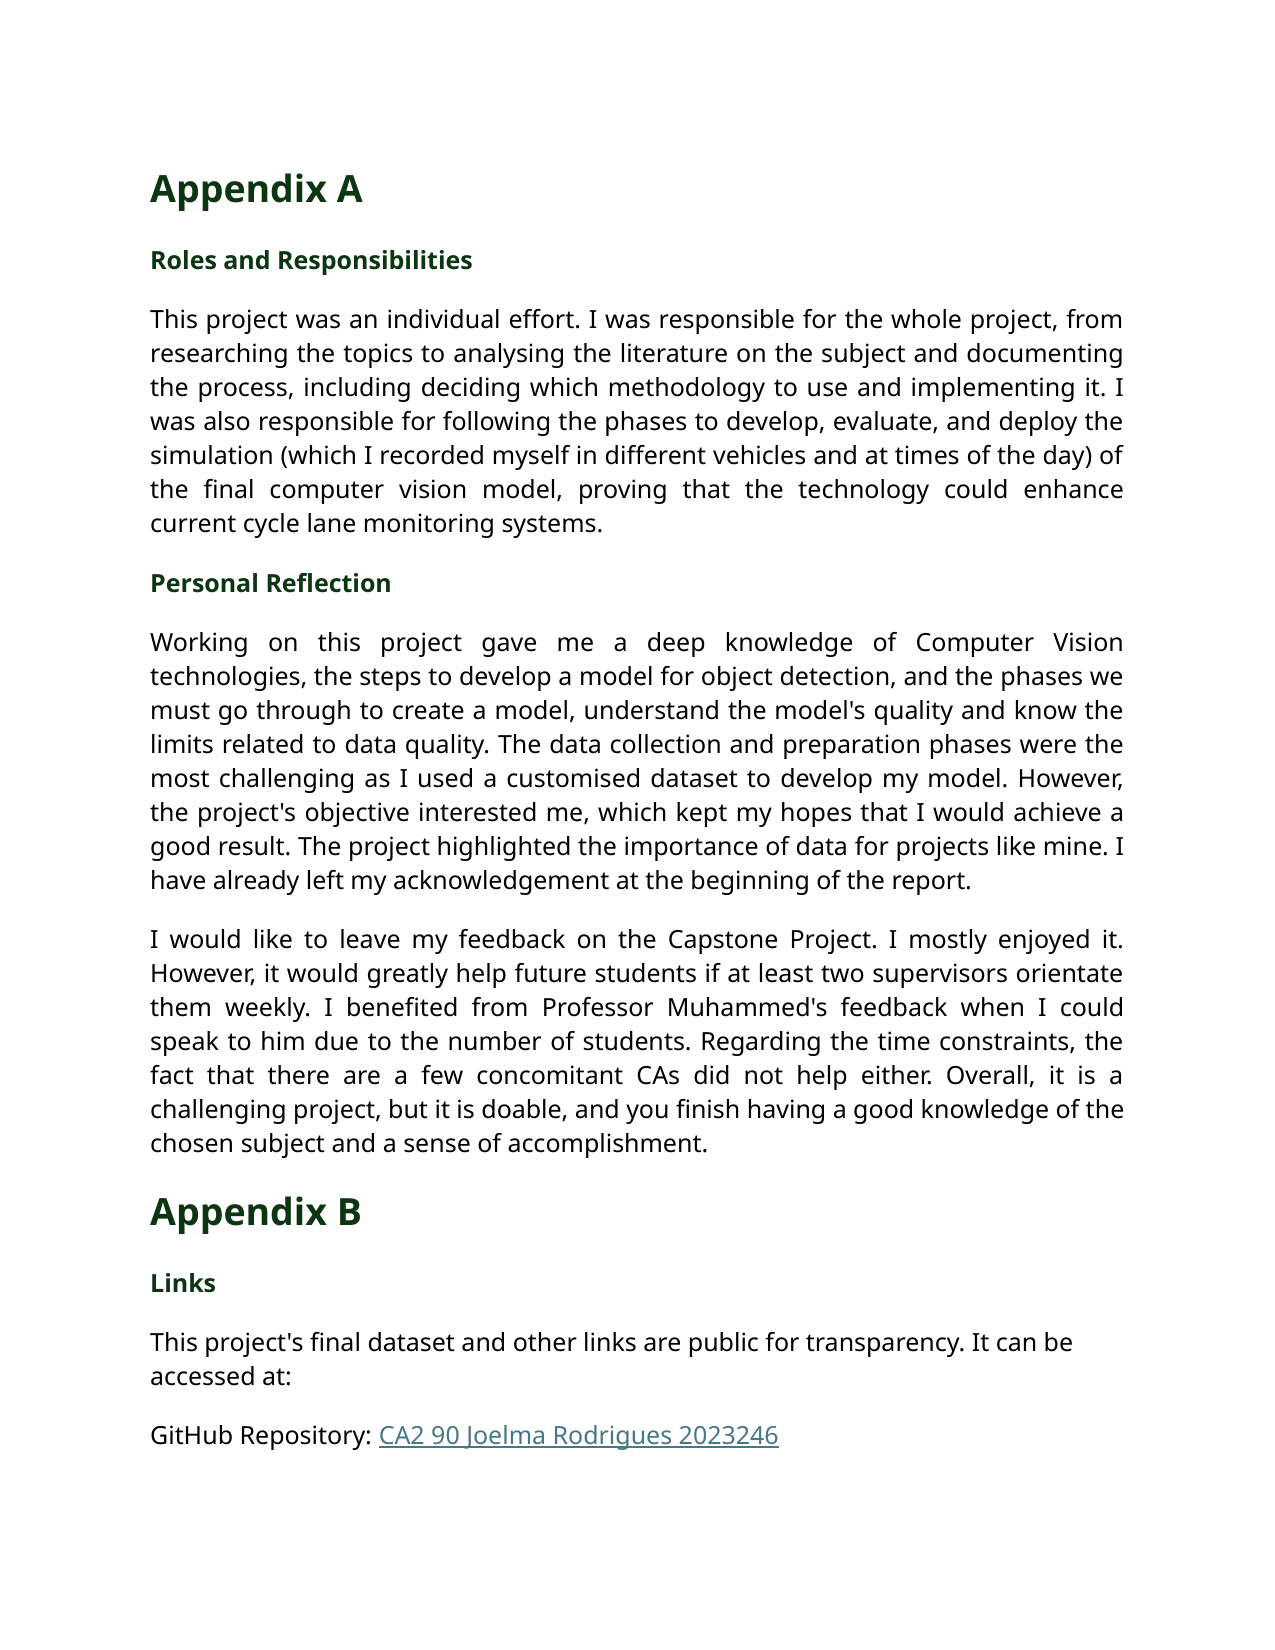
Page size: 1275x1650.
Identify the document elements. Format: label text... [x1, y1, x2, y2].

text Appendix B [150, 1185, 1125, 1236]
text GitHub Repository: CA2 90 Joelma Rodrigues 2023246 [150, 1418, 1125, 1452]
list Personal Reflection [150, 565, 1125, 599]
text Appendix A [150, 162, 1125, 213]
list Roles and Responsibilities [150, 243, 1125, 277]
text Working on this project gave me a deep knowledge of Computer Vision technologies, the steps to develop a model for object detection, and the phases we must go through to create a model, understand the model's quality and know the limits related to data quality. The data collection and preparation phases were the most challenging as I used a customised dataset to develop my model. However, the project's objective interested me, which kept my hopes that I would achieve a good result. The project highlighted the importance of data for projects like mine. I have already left my acknowledgement at the beginning of the report. [150, 624, 1125, 897]
list Links [150, 1265, 1125, 1299]
text This project was an individual effort. I was responsible for the whole project, from researching the topics to analysing the literature on the subject and documenting the process, including deciding which methodology to use and implementing it. I was also responsible for following the phases to develop, evaluate, and deploy the simulation (which I recorded myself in different vehicles and at times of the day) of the final computer vision model, proving that the technology could enhance current cycle lane monitoring systems. [150, 302, 1125, 540]
text I would like to leave my feedback on the Capstone Project. I mostly enjoyed it. However, it would greatly help future students if at least two supervisors orientate them weekly. I benefited from Professor Muhammed's feedback when I could speak to him due to the number of students. Regarding the time constraints, the fact that there are a few concomitant CAs did not help either. Overall, it is a challenging project, but it is doable, and you finish having a good knowledge of the chosen subject and a sense of accomplishment. [150, 922, 1125, 1160]
text This project's final dataset and other links are public for transparency. It can be accessed at: [150, 1324, 1125, 1393]
